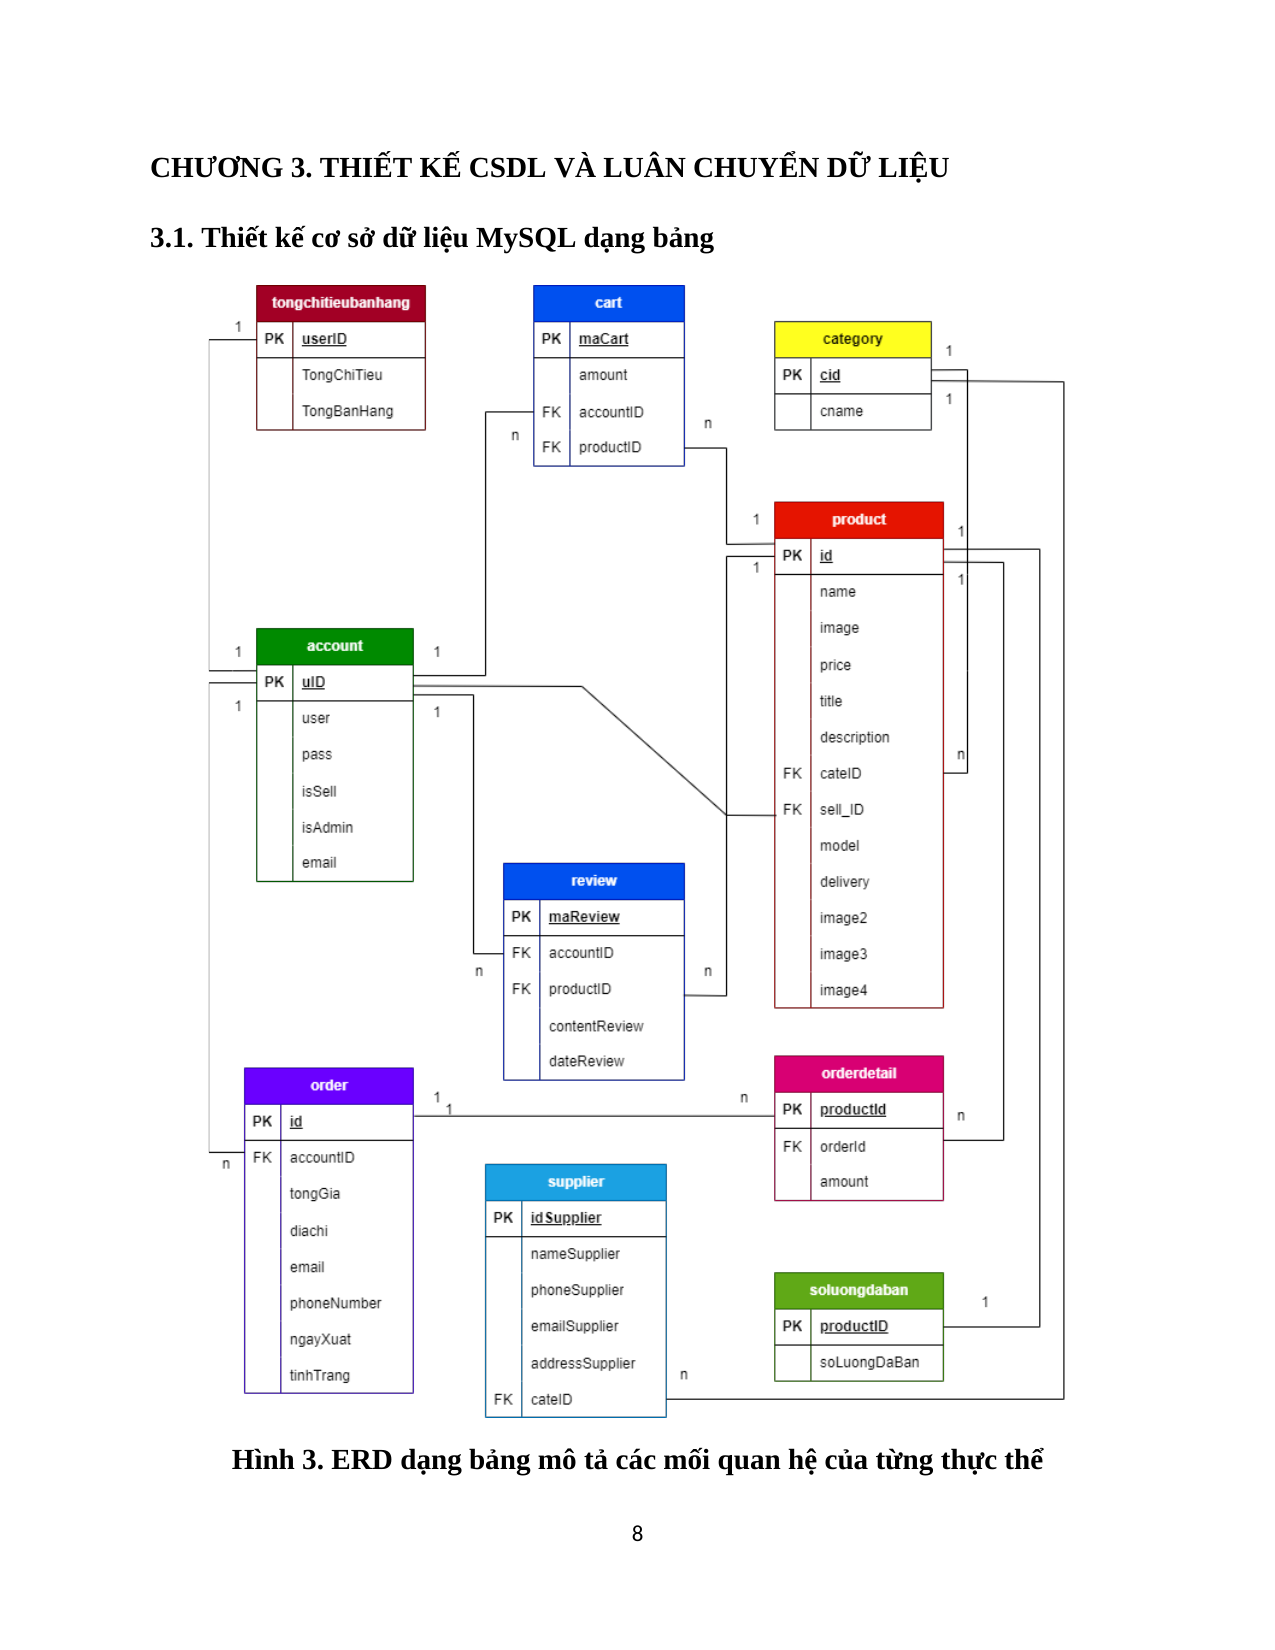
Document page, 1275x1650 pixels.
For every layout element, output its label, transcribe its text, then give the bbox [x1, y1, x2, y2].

picture [208, 285, 1067, 1418]
subtitle CHƯƠNG 3. THIẾT KẾ CSDL VÀ LUÂN CHUYỂN DỮ LIỆU [150, 150, 1125, 183]
text Hình 3. ERD dạng bảng mô tả các mối quan hệ của từng thực thể [150, 1442, 1125, 1476]
subtitle 3.1. Thiết kế cơ sở dữ liệu MySQL dạng bảng [150, 220, 1125, 253]
